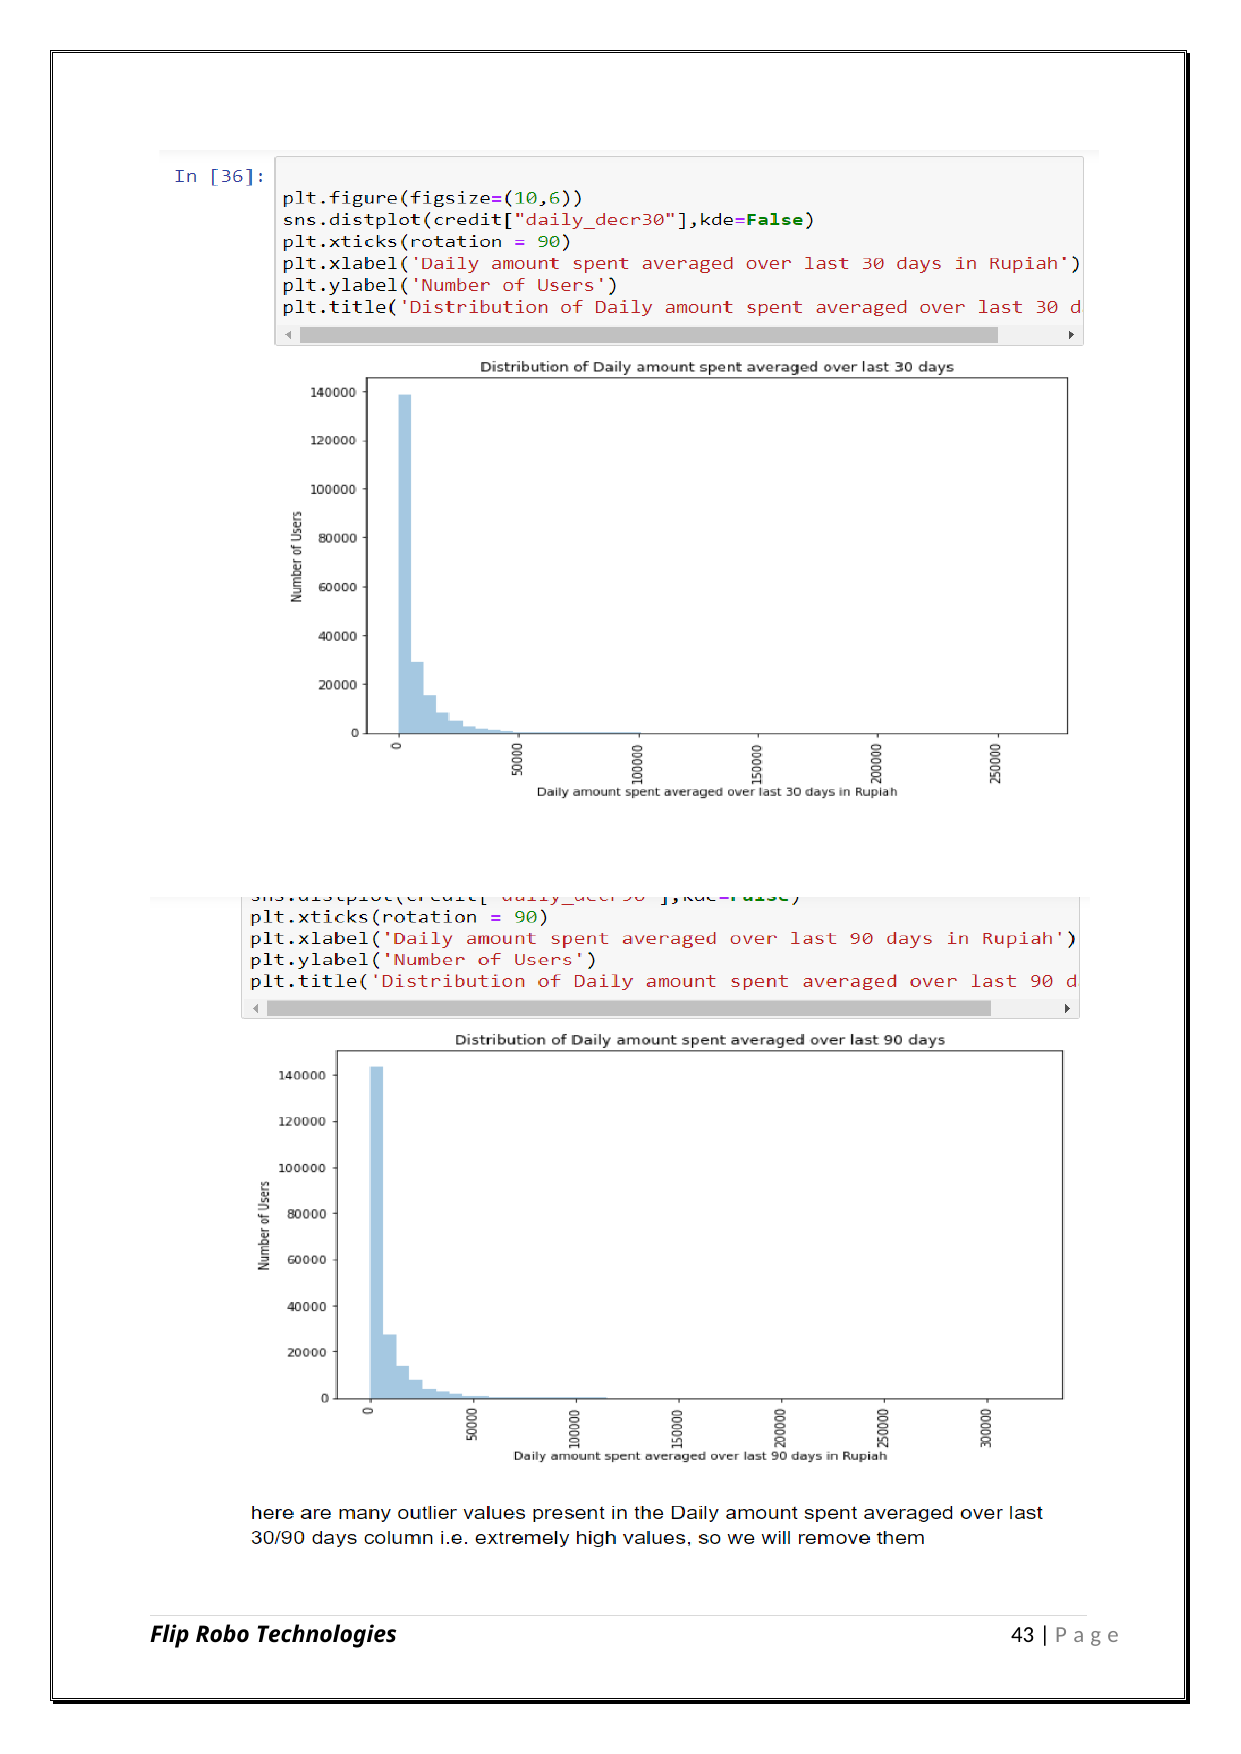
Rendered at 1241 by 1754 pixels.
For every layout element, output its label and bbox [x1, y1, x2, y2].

picture [159, 150, 1099, 808]
picture [150, 897, 1090, 1558]
